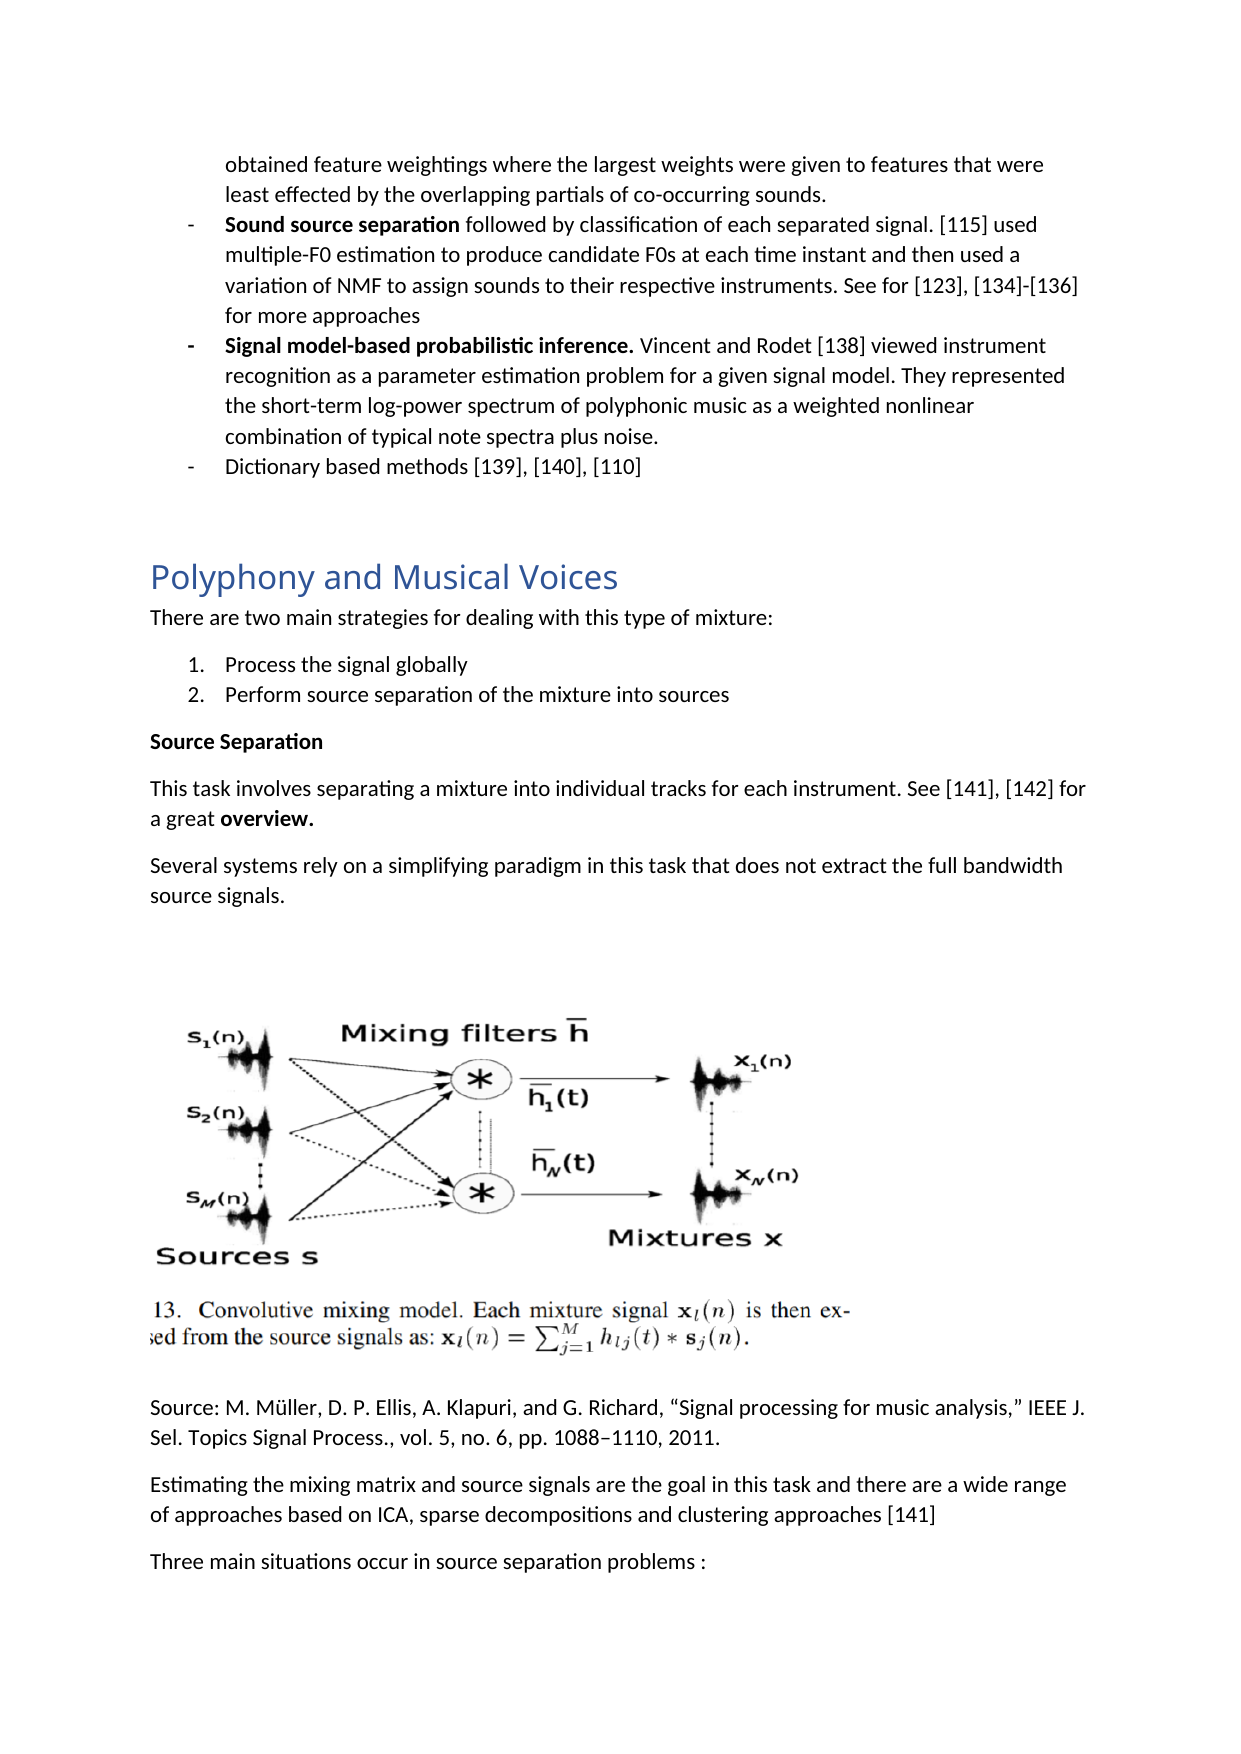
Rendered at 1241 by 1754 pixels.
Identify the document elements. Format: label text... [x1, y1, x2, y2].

text This task involves separating a mixture into individual tracks for each instrument. See [141], [142] for a great overview. [150, 774, 1090, 832]
list Dictionary based methods [139], [140], [110] [187, 452, 1090, 480]
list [187, 150, 1090, 208]
list Sound source separation followed by classification of each separated signal. [115] used multiple-F0 estimation to produce candidate F0s at each time instant and then used a variation of NMF to assign sounds to their respective instruments. See for [123], [134]-[136] for more approaches [187, 210, 1090, 329]
picture [150, 975, 867, 1375]
list Perform source separation of the mixture into sources [187, 680, 1090, 708]
text Three main situations occur in source separation problems : [150, 1547, 1090, 1575]
list Process the signal globally [187, 650, 1090, 678]
text Source: M. Müller, D. P. Ellis, A. Klapuri, and G. Richard, “Signal processing for music analysis,” IEEE J. Sel. Topics Signal Process., vol. 5, no. 6, pp. 1088–1110, 2011. [150, 1393, 1090, 1451]
text Source Separation [150, 727, 1090, 755]
subtitle Polyphony and Musical Voices [150, 554, 1090, 599]
text Estimating the mixing matrix and source signals are the goal in this task and there are a wide range of approaches based on ICA, sparse decompositions and clustering approaches [141] [150, 1470, 1090, 1528]
text There are two main strategies for dealing with this type of mixture: [150, 603, 1090, 631]
list Signal model-based probabilistic inference. Vincent and Rodet [138] viewed instrument recognition as a parameter estimation problem for a given signal model. They represented the short-term log-power spectrum of polyphonic music as a weighted nonlinear combination of typical note spectra plus noise. [187, 331, 1090, 450]
text Several systems rely on a simplifying paradigm in this task that does not extract the full bandwidth source signals. [150, 851, 1090, 909]
